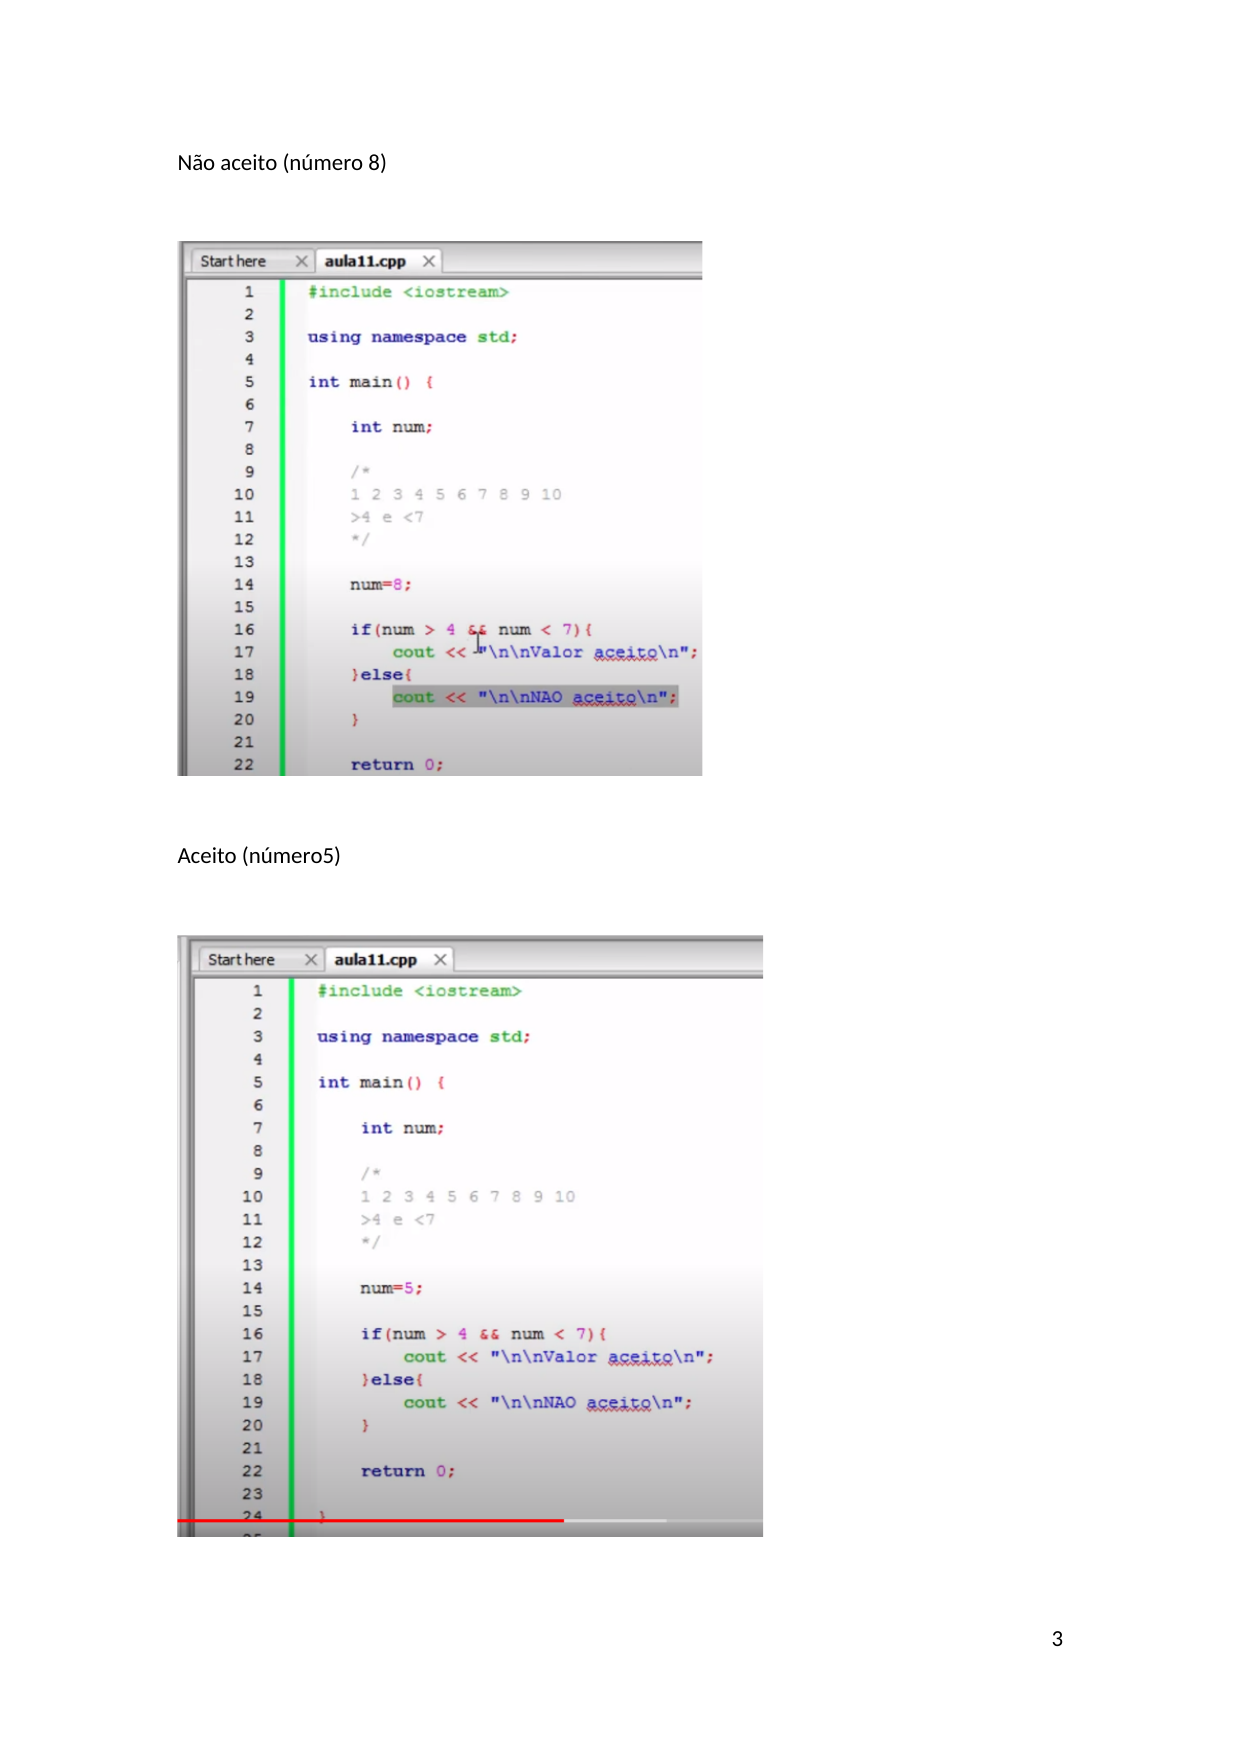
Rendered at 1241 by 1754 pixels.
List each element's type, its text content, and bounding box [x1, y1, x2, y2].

picture [177, 241, 703, 776]
picture [177, 935, 764, 1537]
text Não aceito (número 8) [177, 148, 1063, 176]
text Aceito (número5) [177, 841, 1063, 869]
